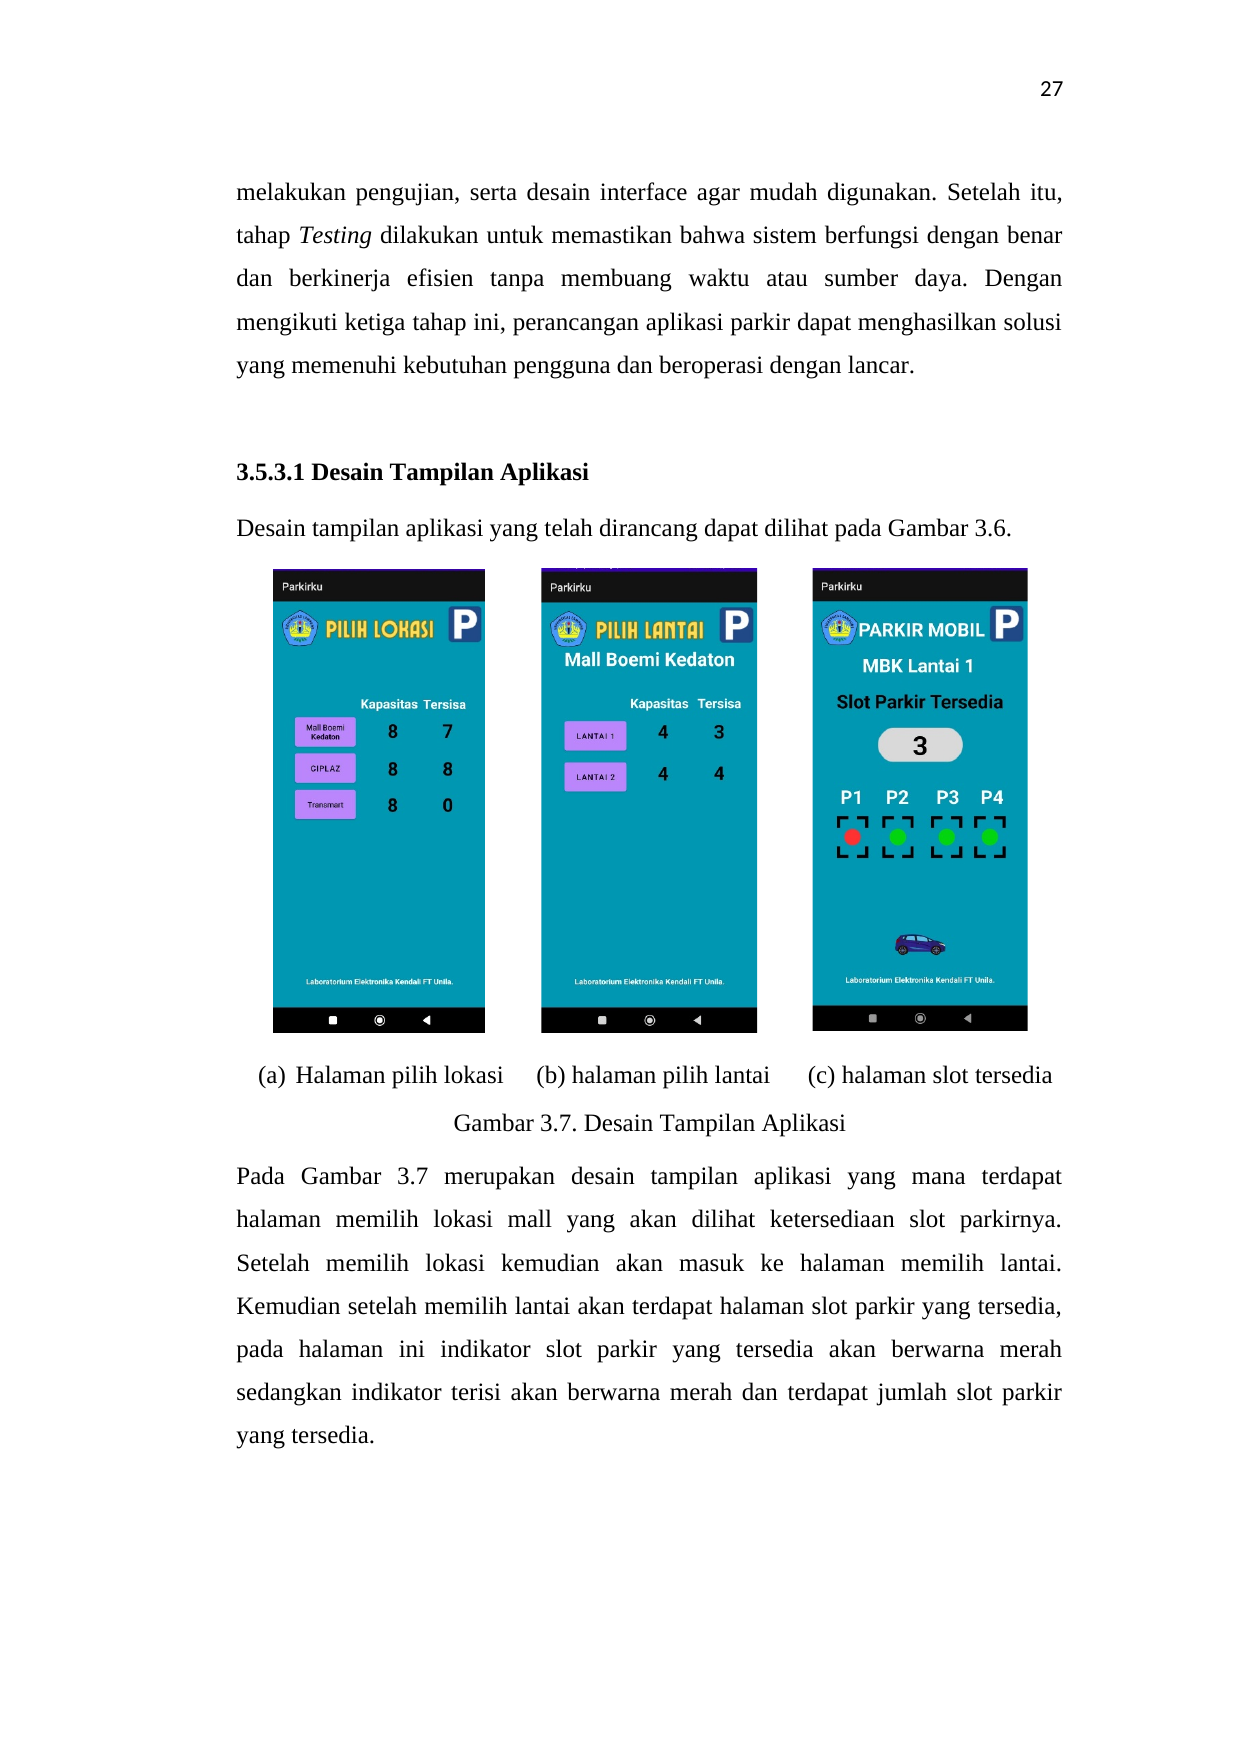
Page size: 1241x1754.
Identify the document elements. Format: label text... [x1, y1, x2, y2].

text Pada Gambar 3.7 merupakan desain tampilan aplikasi yang mana terdapat halaman memilih lokasi mall yang akan dilihat ketersediaan slot parkirnya. Setelah memilih lokasi kemudian akan masuk ke halaman memilih lantai. Kemudian setelah memilih lantai akan terdapat halaman slot parkir yang tersedia, pada halaman ini indikator slot parkir yang tersedia akan berwarna merah sedangkan indikator terisi akan berwarna merah dan terdapat jumlah slot parkir yang tersedia. [236, 1161, 1063, 1449]
text Desain tampilan aplikasi yang telah dirancang dapat dilihat pada Gambar 3.6. [236, 513, 1063, 542]
picture [812, 568, 1028, 1031]
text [236, 177, 1063, 378]
subtitle 3.5.3.1 Desain Tampilan Aplikasi [236, 457, 1063, 486]
picture [541, 568, 758, 1033]
picture [273, 569, 485, 1033]
list Halaman pilih lokasi (b) halaman pilih lantai (c) halaman slot tersedia [258, 1060, 1063, 1089]
text Gambar 3.7. Desain Tampilan Aplikasi [236, 1108, 1063, 1136]
